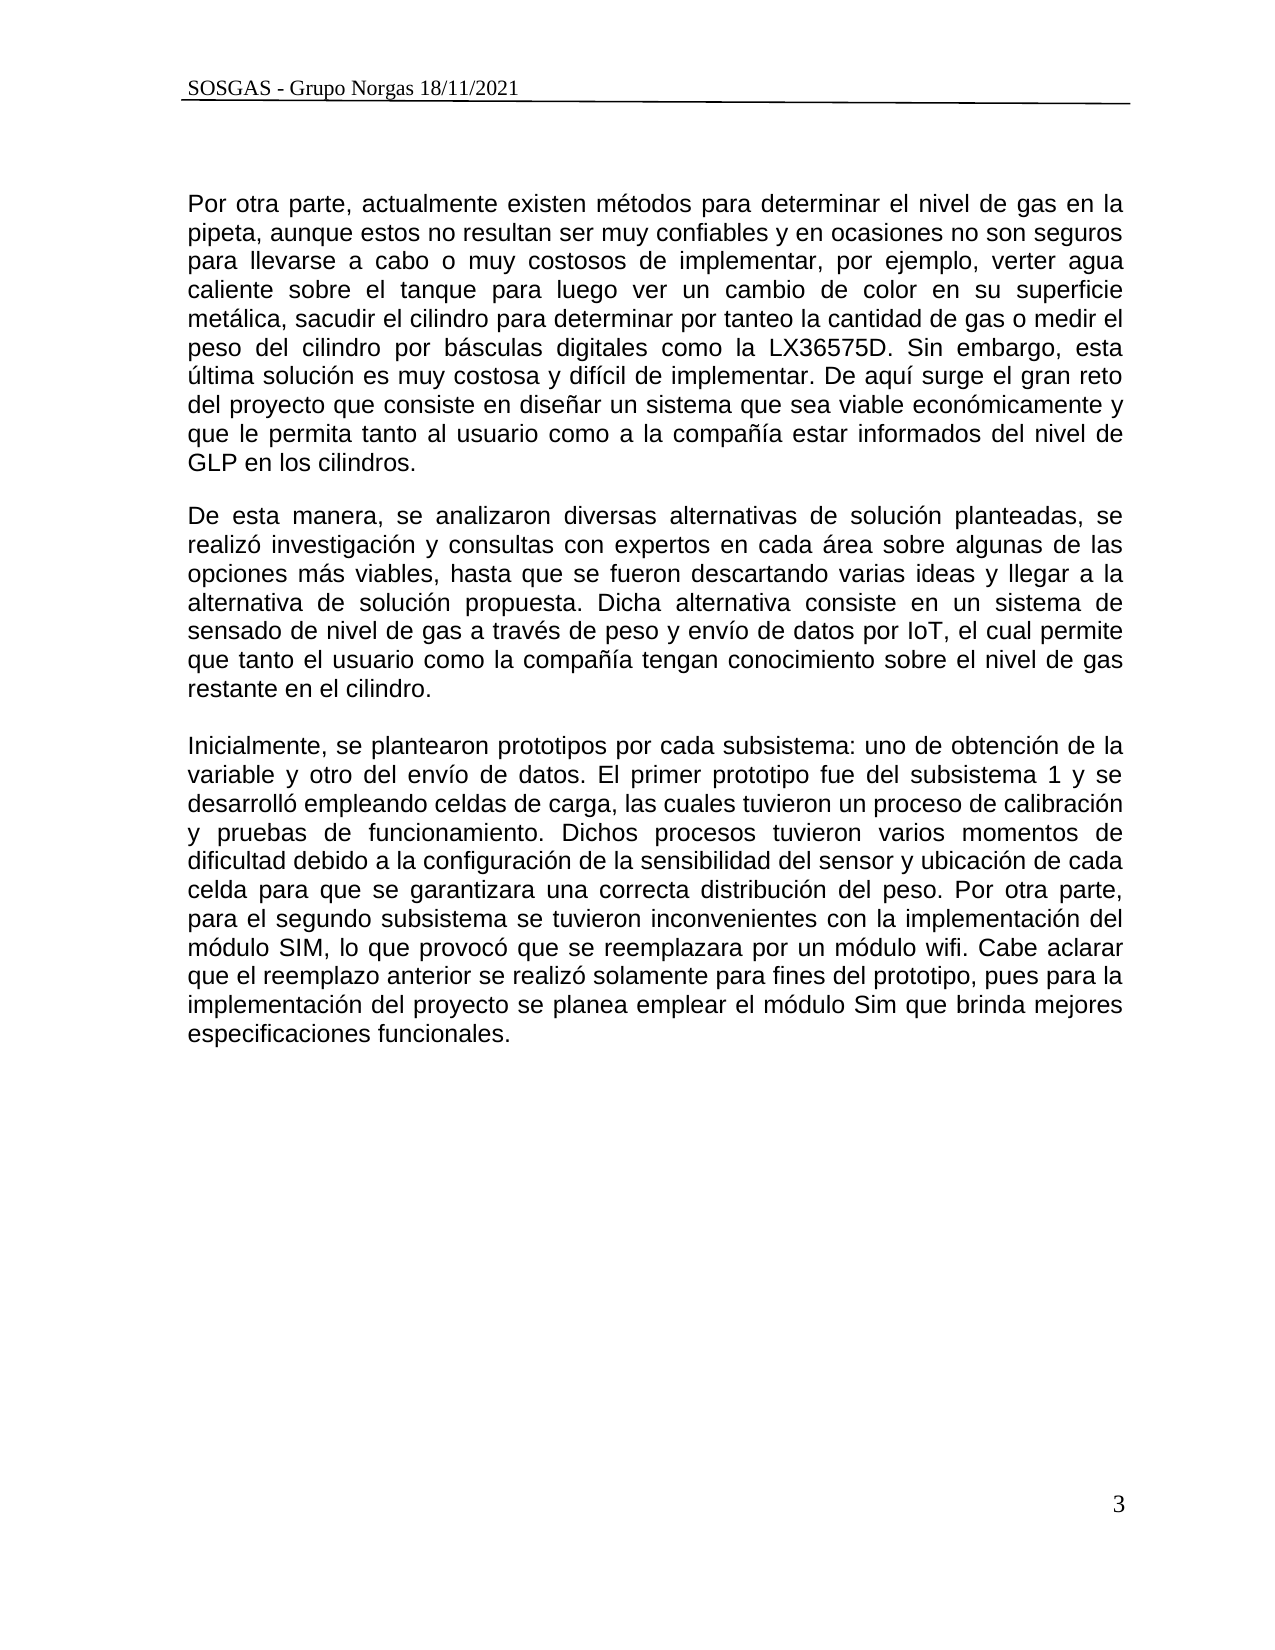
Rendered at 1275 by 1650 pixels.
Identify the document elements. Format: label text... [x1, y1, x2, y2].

text Inicialmente, se plantearon prototipos por cada subsistema: uno de obtención de la variable y otro del envío de datos. El primer prototipo fue del subsistema 1 y se desarrolló empleando celdas de carga, las cuales tuvieron un proceso de calibración y pruebas de funcionamiento. Dichos procesos tuvieron varios momentos de dificultad debido a la configuración de la sensibilidad del sensor y ubicación de cada celda para que se garantizara una correcta distribución del peso. Por otra parte, para el segundo subsistema se tuvieron inconvenientes con la implementación del módulo SIM, lo que provocó que se reemplazara por un módulo wifi. Cabe aclarar que el reemplazo anterior se realizó solamente para fines del prototipo, pues para la implementación del proyecto se planea emplear el módulo Sim que brinda mejores especificaciones funcionales. [187, 731, 1125, 1047]
text Por otra parte, actualmente existen métodos para determinar el nivel de gas en la pipeta, aunque estos no resultan ser muy confiables y en ocasiones no son seguros para llevarse a cabo o muy costosos de implementar, por ejemplo, verter agua caliente sobre el tanque para luego ver un cambio de color en su superficie metálica, sacudir el cilindro para determinar por tanteo la cantidad de gas o medir el peso del cilindro por básculas digitales como la LX36575D. Sin embargo, esta última solución es muy costosa y difícil de implementar. De aquí surge el gran reto del proyecto que consiste en diseñar un sistema que sea viable económicamente y que le permita tanto al usuario como a la compañía estar informados del nivel de GLP en los cilindros. [187, 189, 1125, 476]
text De esta manera, se analizaron diversas alternativas de solución planteadas, se realizó investigación y consultas con expertos en cada área sobre algunas de las opciones más viables, hasta que se fueron descartando varias ideas y llegar a la alternativa de solución propuesta. Dicha alternativa consiste en un sistema de sensado de nivel de gas a través de peso y envío de datos por IoT, el cual permite que tanto el usuario como la compañía tengan conocimiento sobre el nivel de gas restante en el cilindro. [187, 501, 1125, 702]
